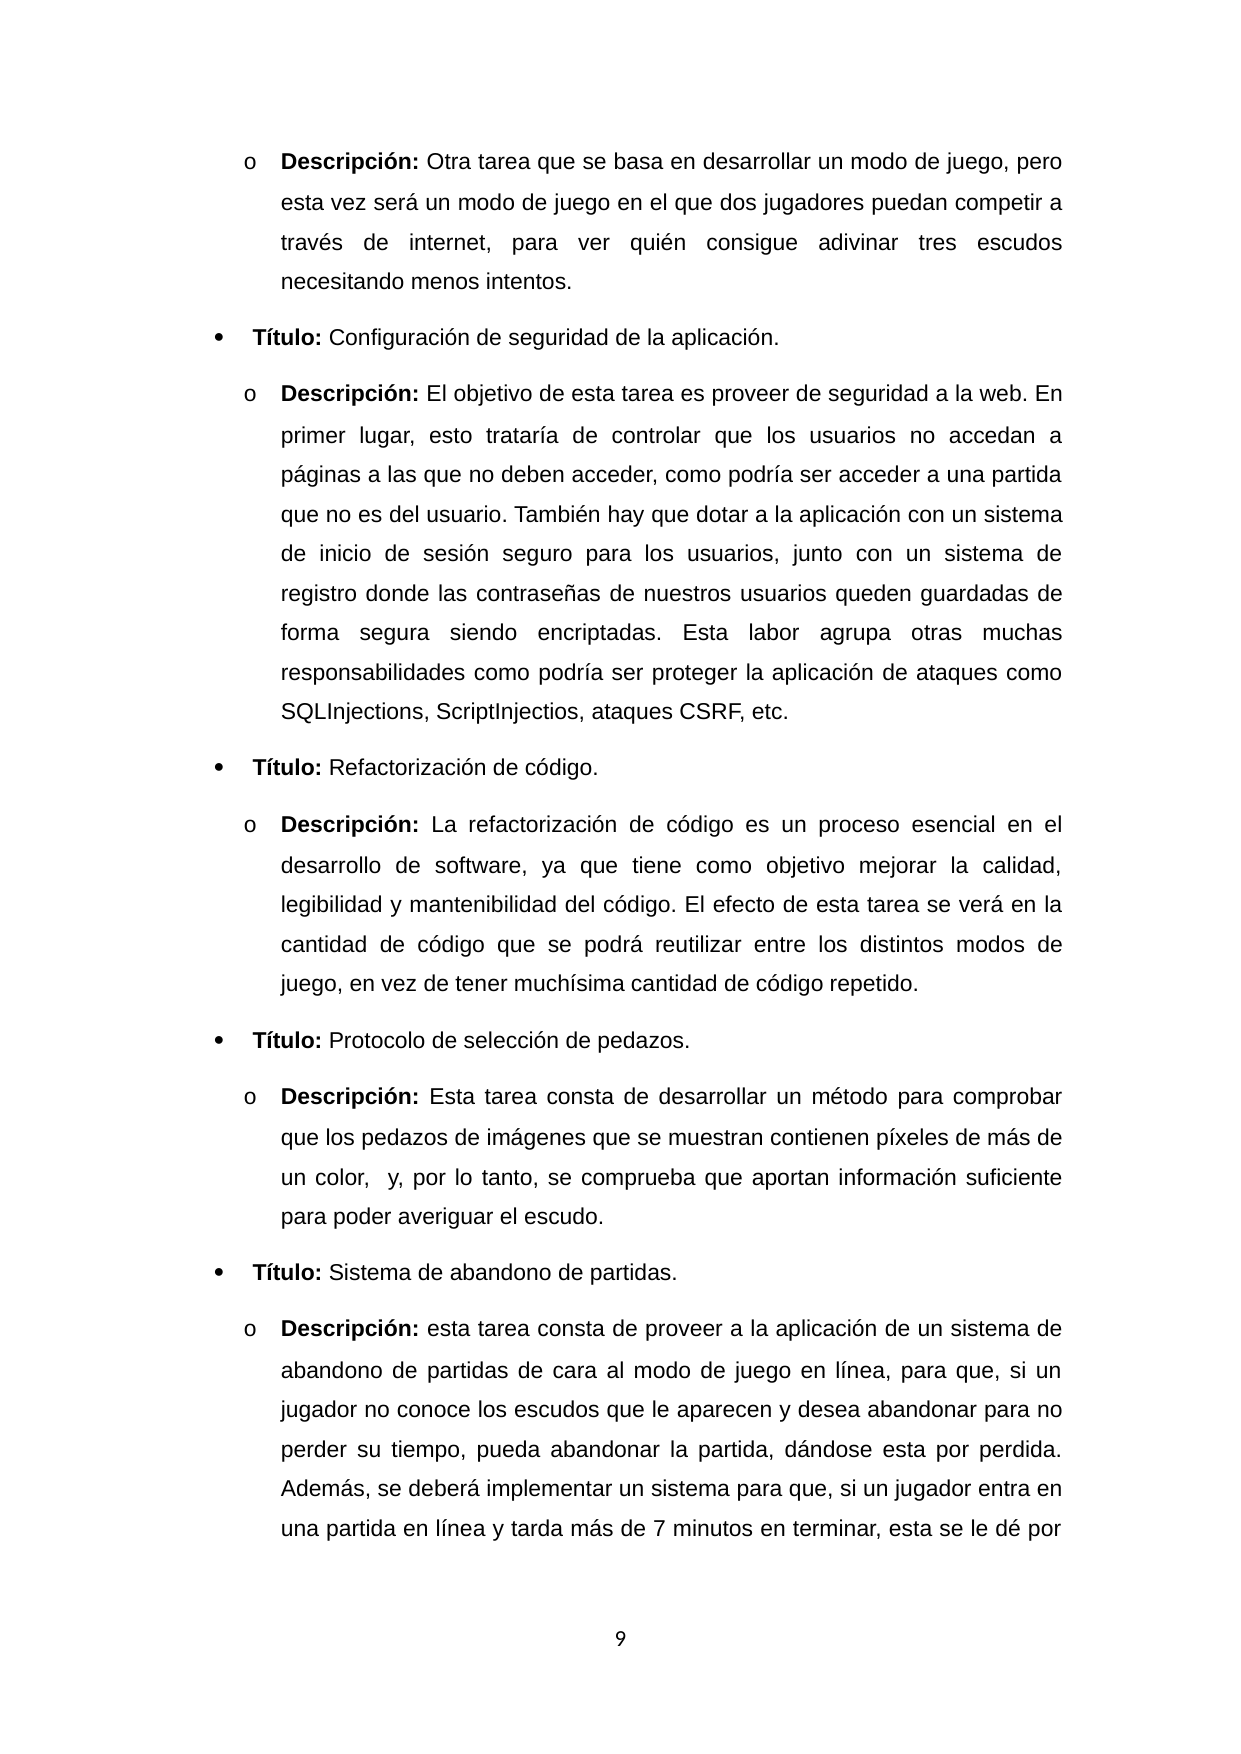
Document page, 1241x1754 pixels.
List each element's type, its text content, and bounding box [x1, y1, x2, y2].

list Título: Configuración de seguridad de la aplicación. [215, 324, 1063, 351]
list Descripción: El objetivo de esta tarea es proveer de seguridad a la web. En primer lugar, esto trataría de controlar que los usuarios no accedan a páginas a las que no deben acceder, como podría ser acceder a una partida que no es del usuario. También hay que dotar a la aplicación con un sistema de inicio de sesión seguro para los usuarios, junto con un sistema de registro donde las contraseñas de nuestros usuarios queden guardadas de forma segura siendo encriptadas. Esta labor agrupa otras muchas responsabilidades como podría ser proteger la aplicación de ataques como SQLInjections, ScriptInjectios, ataques CSRF, etc. [243, 380, 1063, 724]
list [243, 1315, 1063, 1541]
list Título: Protocolo de selección de pedazos. [215, 1027, 1063, 1053]
list Título: Refactorización de código. [215, 754, 1063, 781]
list Descripción: Esta tarea consta de desarrollar un método para comprobar que los pedazos de imágenes que se muestran contienen píxeles de más de un color, y, por lo tanto, se comprueba que aportan información suficiente para poder averiguar el escudo. [243, 1083, 1063, 1229]
list Descripción: La refactorización de código es un proceso esencial en el desarrollo de software, ya que tiene como objetivo mejorar la calidad, legibilidad y mantenibilidad del código. El efecto de esta tarea se verá en la cantidad de código que se podrá reutilizar entre los distintos modos de juego, en vez de tener muchísima cantidad de código repetido. [243, 811, 1063, 997]
list Descripción: Otra tarea que se basa en desarrollar un modo de juego, pero esta vez será un modo de juego en el que dos jugadores puedan competir a través de internet, para ver quién consigue adivinar tres escudos necesitando menos intentos. [243, 148, 1063, 294]
list Título: Sistema de abandono de partidas. [215, 1259, 1063, 1286]
